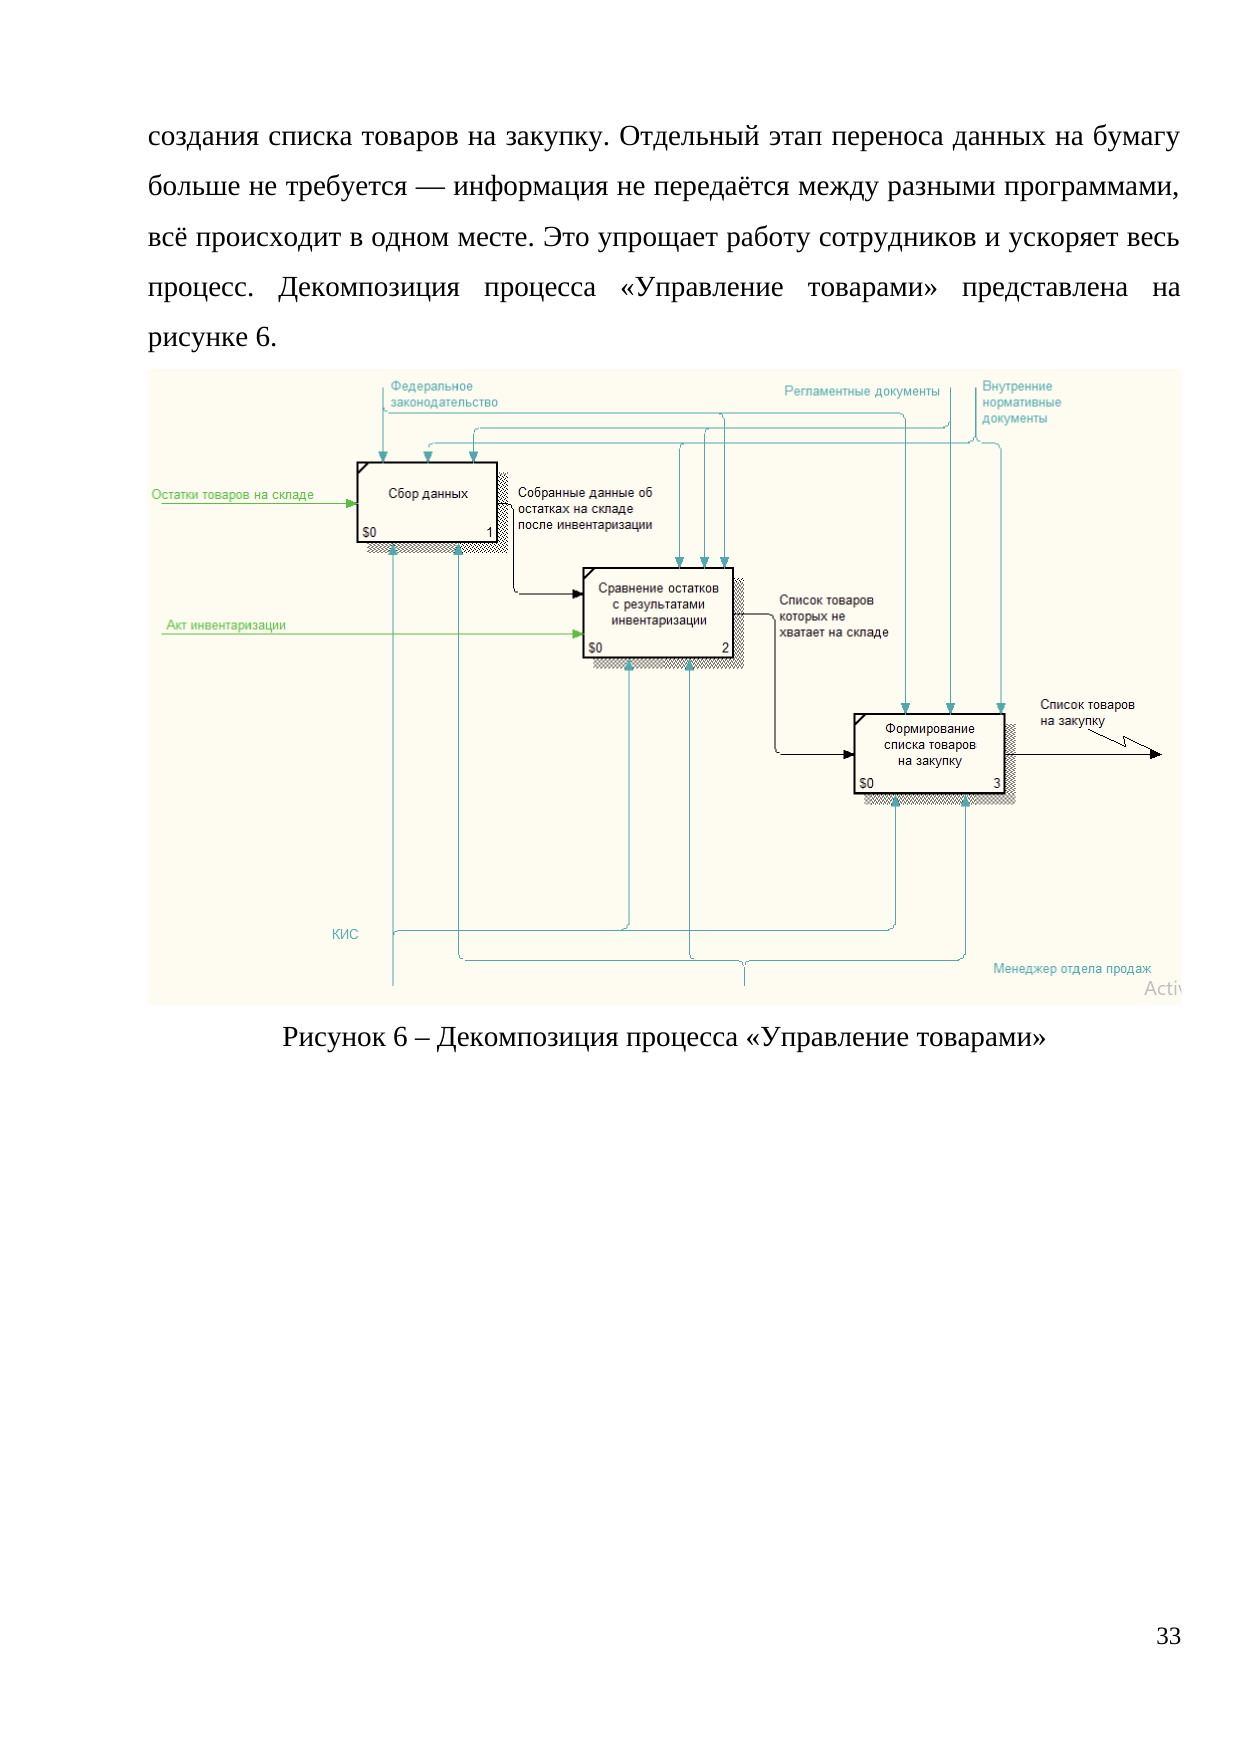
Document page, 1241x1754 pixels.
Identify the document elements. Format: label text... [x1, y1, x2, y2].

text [148, 118, 1181, 353]
text Рисунок 6 – Декомпозиция процесса «Управление товарами» [148, 1019, 1181, 1053]
picture [147, 369, 1182, 1005]
